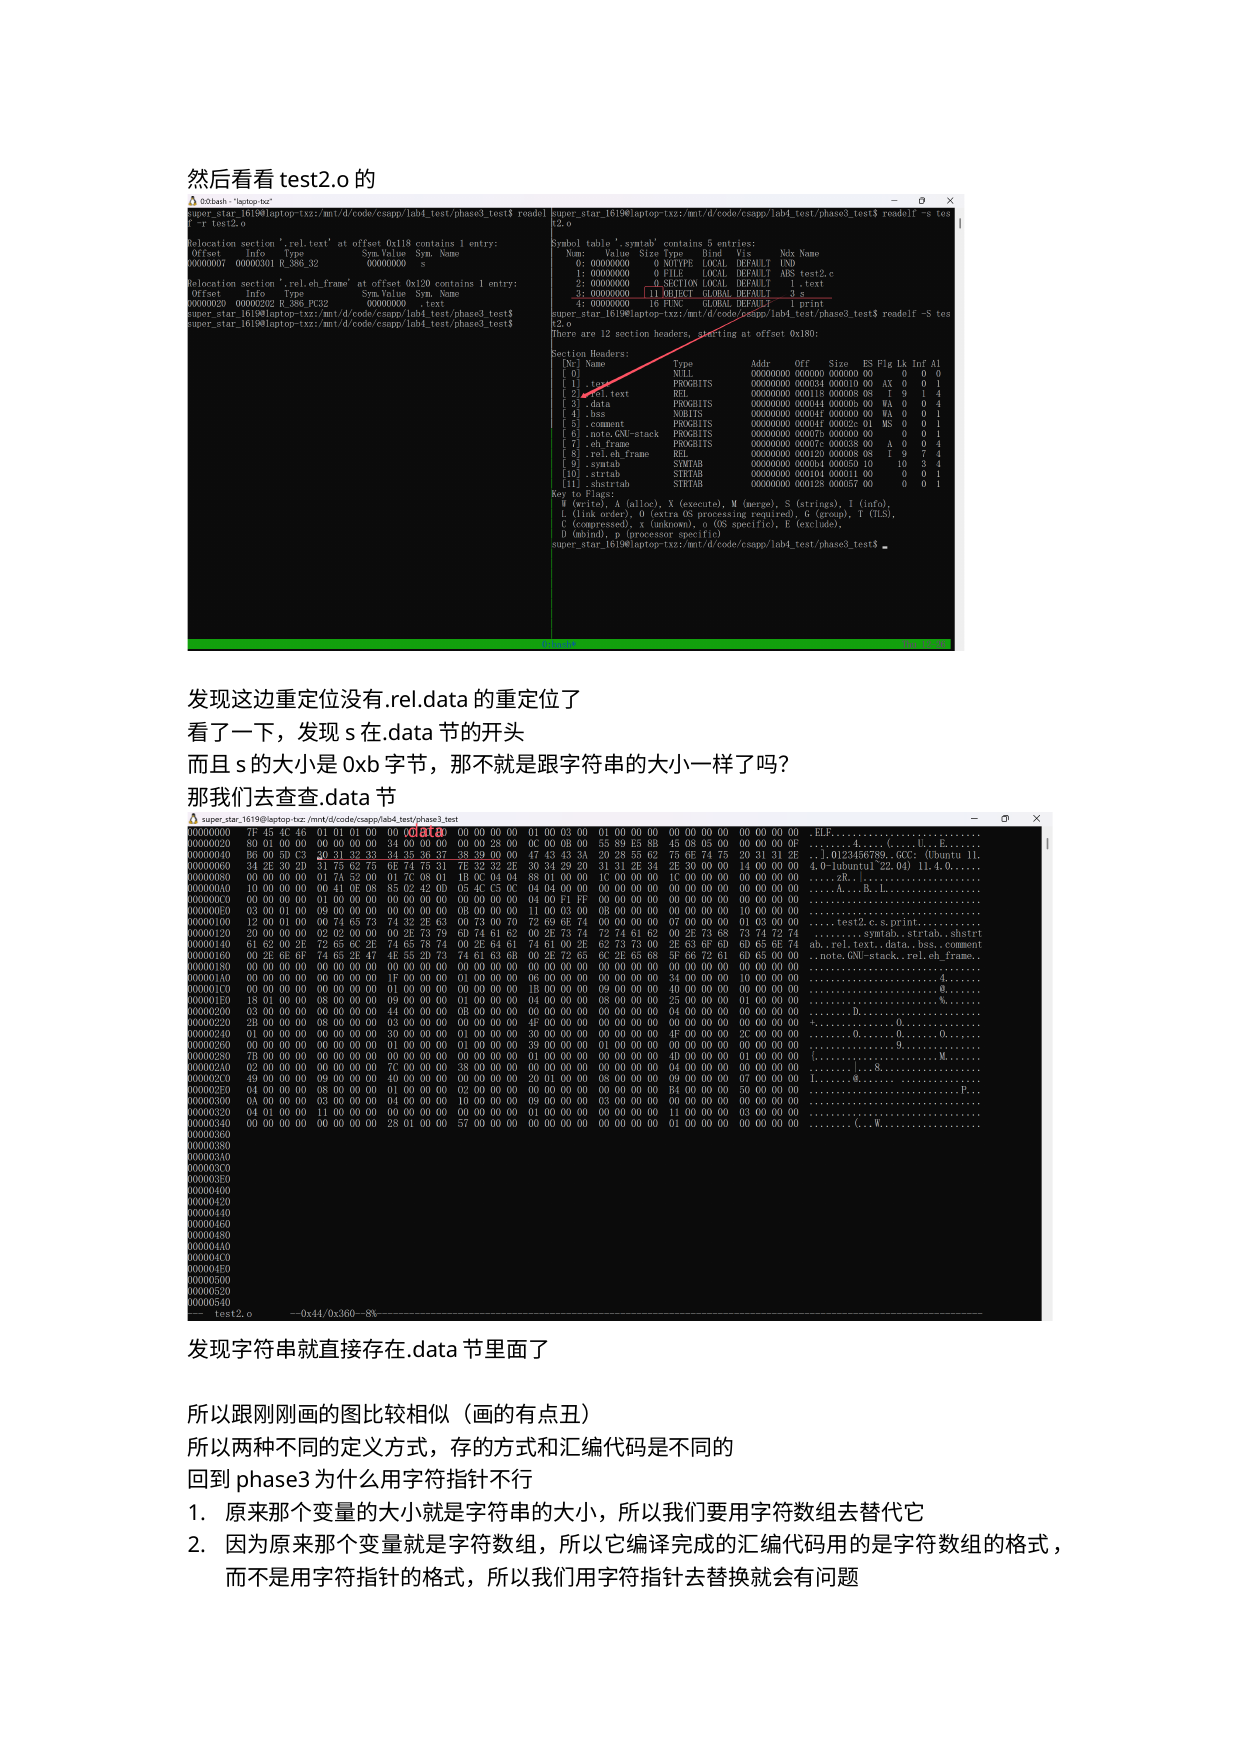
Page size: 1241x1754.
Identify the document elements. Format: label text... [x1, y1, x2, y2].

text 所以两种不同的定义方式，存的方式和汇编代码是不同的 [187, 1429, 1053, 1462]
text 而且s的大小是0xb字节，那不就是跟字符串的大小一样了吗？ [187, 747, 1053, 779]
text 所以跟刚刚画的图比较相似（画的有点丑） [187, 1397, 1053, 1429]
list 因为原来那个变量就是字符数组，所以它编译完成的汇编代码用的是字符数组的格式，而不是用字符指针的格式，所以我们用字符指针去替换就会有问题 [187, 1527, 1053, 1592]
picture [187, 812, 1053, 1321]
picture [187, 194, 965, 651]
text 回到phase3为什么用字符指针不行 [187, 1462, 1053, 1494]
text 那我们去查查.data节 [187, 779, 1053, 812]
text 发现字符串就直接存在.data节里面了 [187, 1332, 1053, 1364]
list 原来那个变量的大小就是字符串的大小，所以我们要用字符数组去替代它 [187, 1494, 1053, 1527]
text 看了一下，发现s在.data节的开头 [187, 714, 1053, 747]
text 发现这边重定位没有.rel.data的重定位了 [187, 682, 1053, 714]
text 然后看看test2.o的 [187, 162, 1053, 194]
